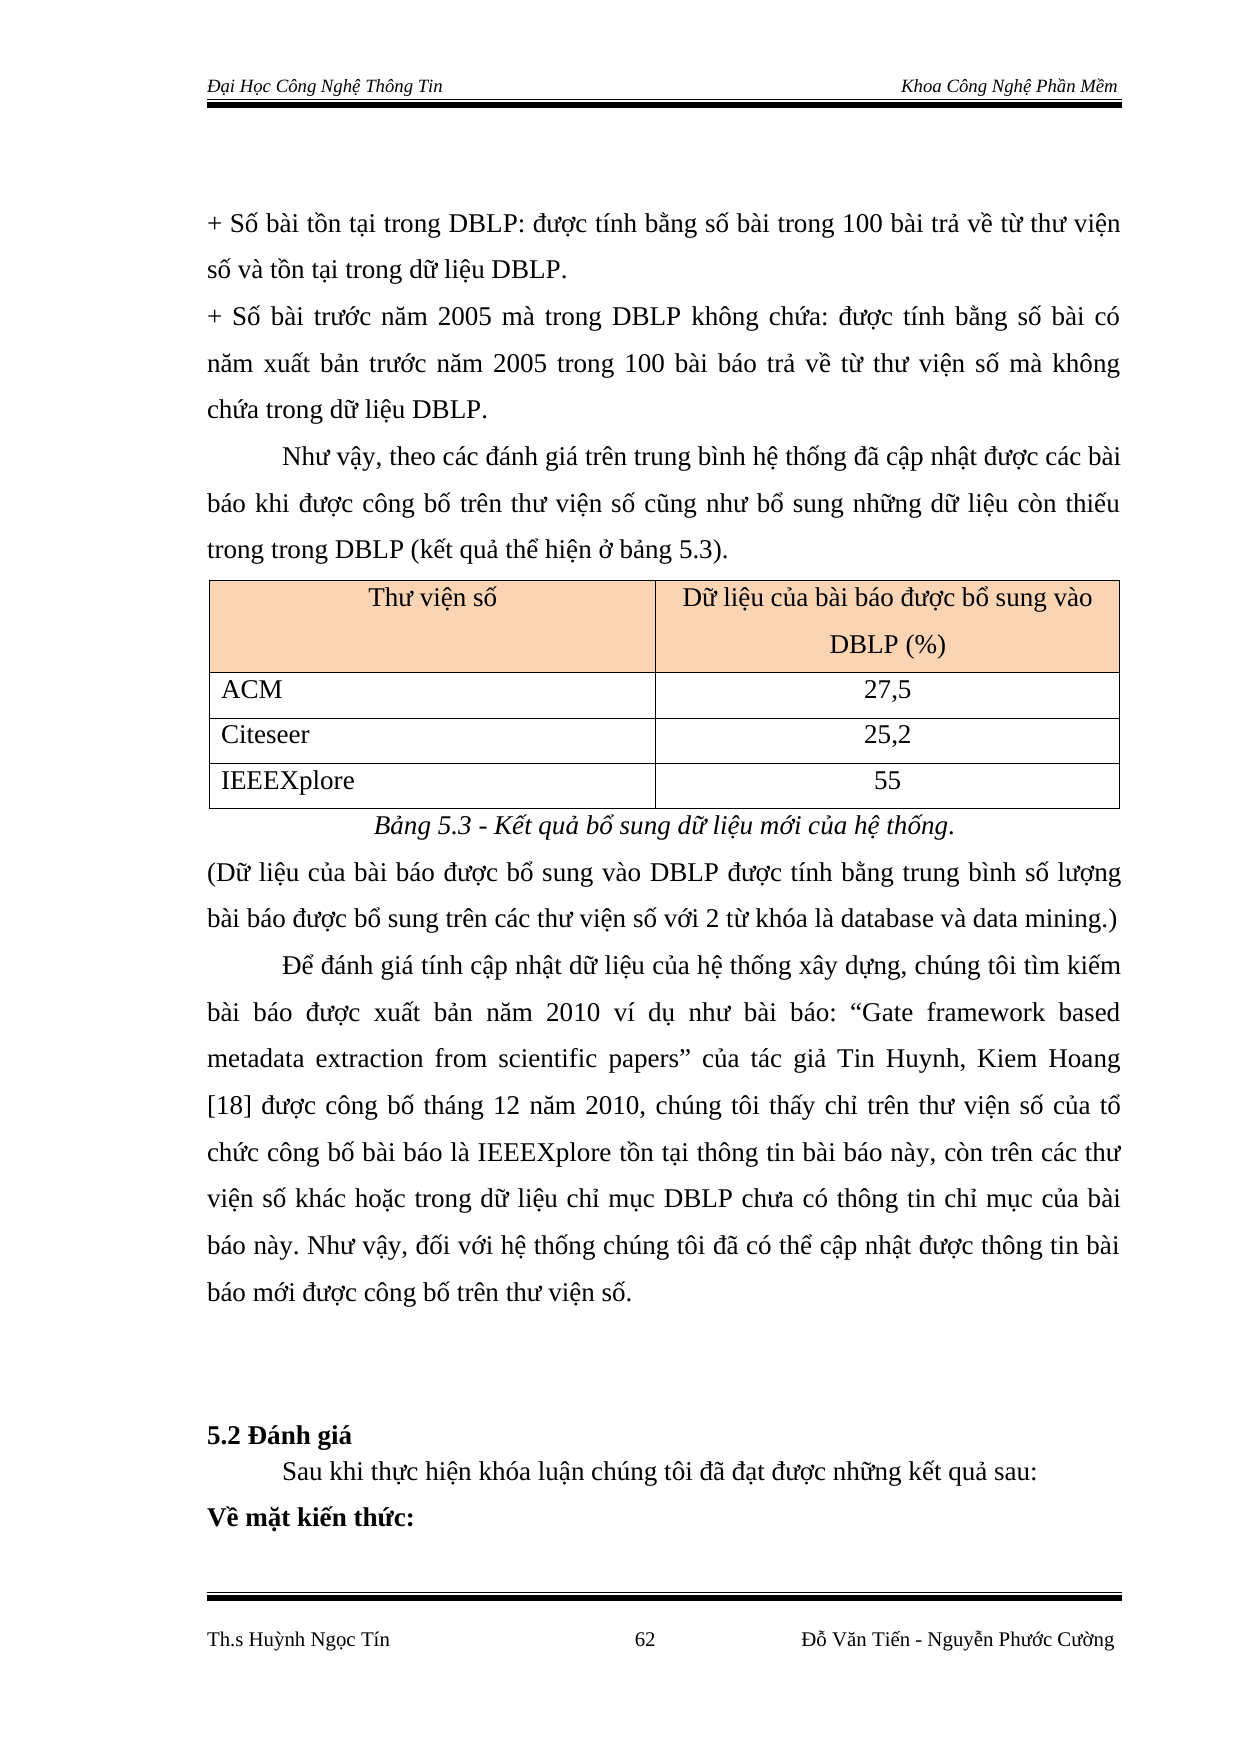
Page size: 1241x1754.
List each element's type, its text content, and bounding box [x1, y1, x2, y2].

text Bảng 5.3 - Kết quả bổ sung dữ liệu mới của hệ thống. [207, 809, 1122, 840]
table_cell 55 [656, 764, 1119, 808]
text Để đánh giá tính cập nhật dữ liệu của hệ thống xây dựng, chúng tôi tìm kiếm bài báo được xuất bản năm 2010 ví dụ như bài báo: “Gate framework based metadata extraction from scientific papers” của tác giả Tin Huynh, Kiem Hoang [18] được công bố tháng 12 năm 2010, chúng tôi thấy chỉ trên thư viện số của tổ chức công bố bài báo là IEEEXplore tồn tại thông tin bài báo này, còn trên các thư viện số khác hoặc trong dữ liệu chỉ mục DBLP chưa có thông tin chỉ mục của bài báo này. Như vậy, đối với hệ thống chúng tôi đã có thể cập nhật được thông tin bài báo mới được công bố trên thư viện số. [207, 949, 1122, 1307]
text (Dữ liệu của bài báo được bổ sung vào DBLP được tính bằng trung bình số lượng bài báo được bổ sung trên các thư viện số với 2 từ khóa là database và data mining.) [207, 856, 1122, 933]
table_header Dữ liệu của bài báo được bổ sung vào DBLP (%) [656, 581, 1119, 672]
table_cell IEEEXplore [210, 764, 655, 808]
table_cell 27,5 [656, 673, 1119, 717]
table_header Thư viện số [210, 581, 655, 672]
text Về mặt kiến thức: [207, 1501, 1122, 1533]
text + Số bài tồn tại trong DBLP: được tính bằng số bài trong 100 bài trả về từ thư viện số và tồn tại trong dữ liệu DBLP. [207, 207, 1122, 284]
table_cell ACM [210, 673, 655, 717]
text Sau khi thực hiện khóa luận chúng tôi đã đạt được những kết quả sau: [207, 1455, 1122, 1486]
subtitle 5.2 Đánh giá [207, 1419, 1122, 1450]
text Như vậy, theo các đánh giá trên trung bình hệ thống đã cập nhật được các bài báo khi được công bố trên thư viện số cũng như bổ sung những dữ liệu còn thiếu trong trong DBLP (kết quả thể hiện ở bảng 5.3). [207, 440, 1122, 564]
table_cell Citeseer [210, 719, 655, 763]
table_cell 25,2 [656, 719, 1119, 763]
text + Số bài trước năm 2005 mà trong DBLP không chứa: được tính bằng số bài có năm xuất bản trước năm 2005 trong 100 bài báo trả về từ thư viện số mà không chứa trong dữ liệu DBLP. [207, 300, 1122, 424]
